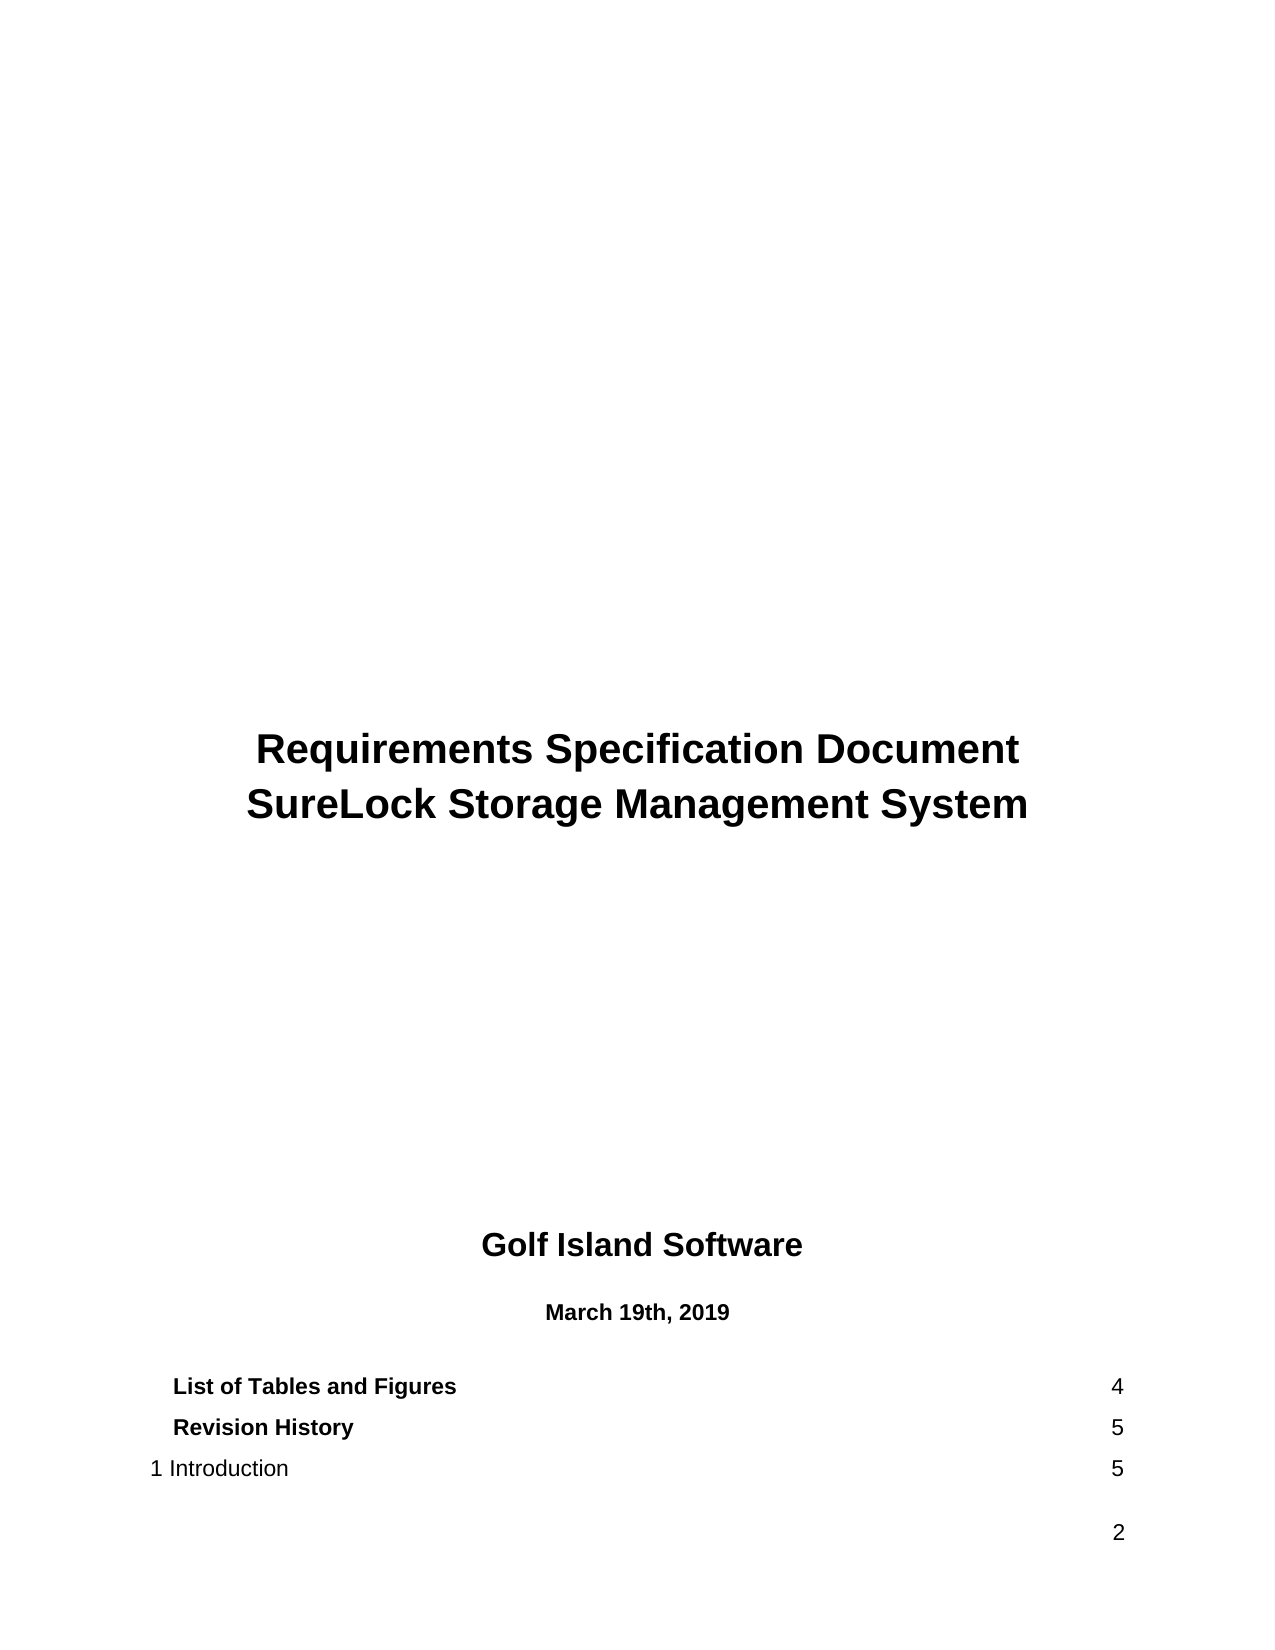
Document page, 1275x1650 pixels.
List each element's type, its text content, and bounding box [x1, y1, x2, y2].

text Requirements Specification Document [150, 724, 1125, 772]
text SureLock Storage Management System [150, 779, 1125, 827]
text March 19th, 2019 [150, 1299, 1125, 1325]
text Golf Island Software [150, 1224, 1125, 1263]
